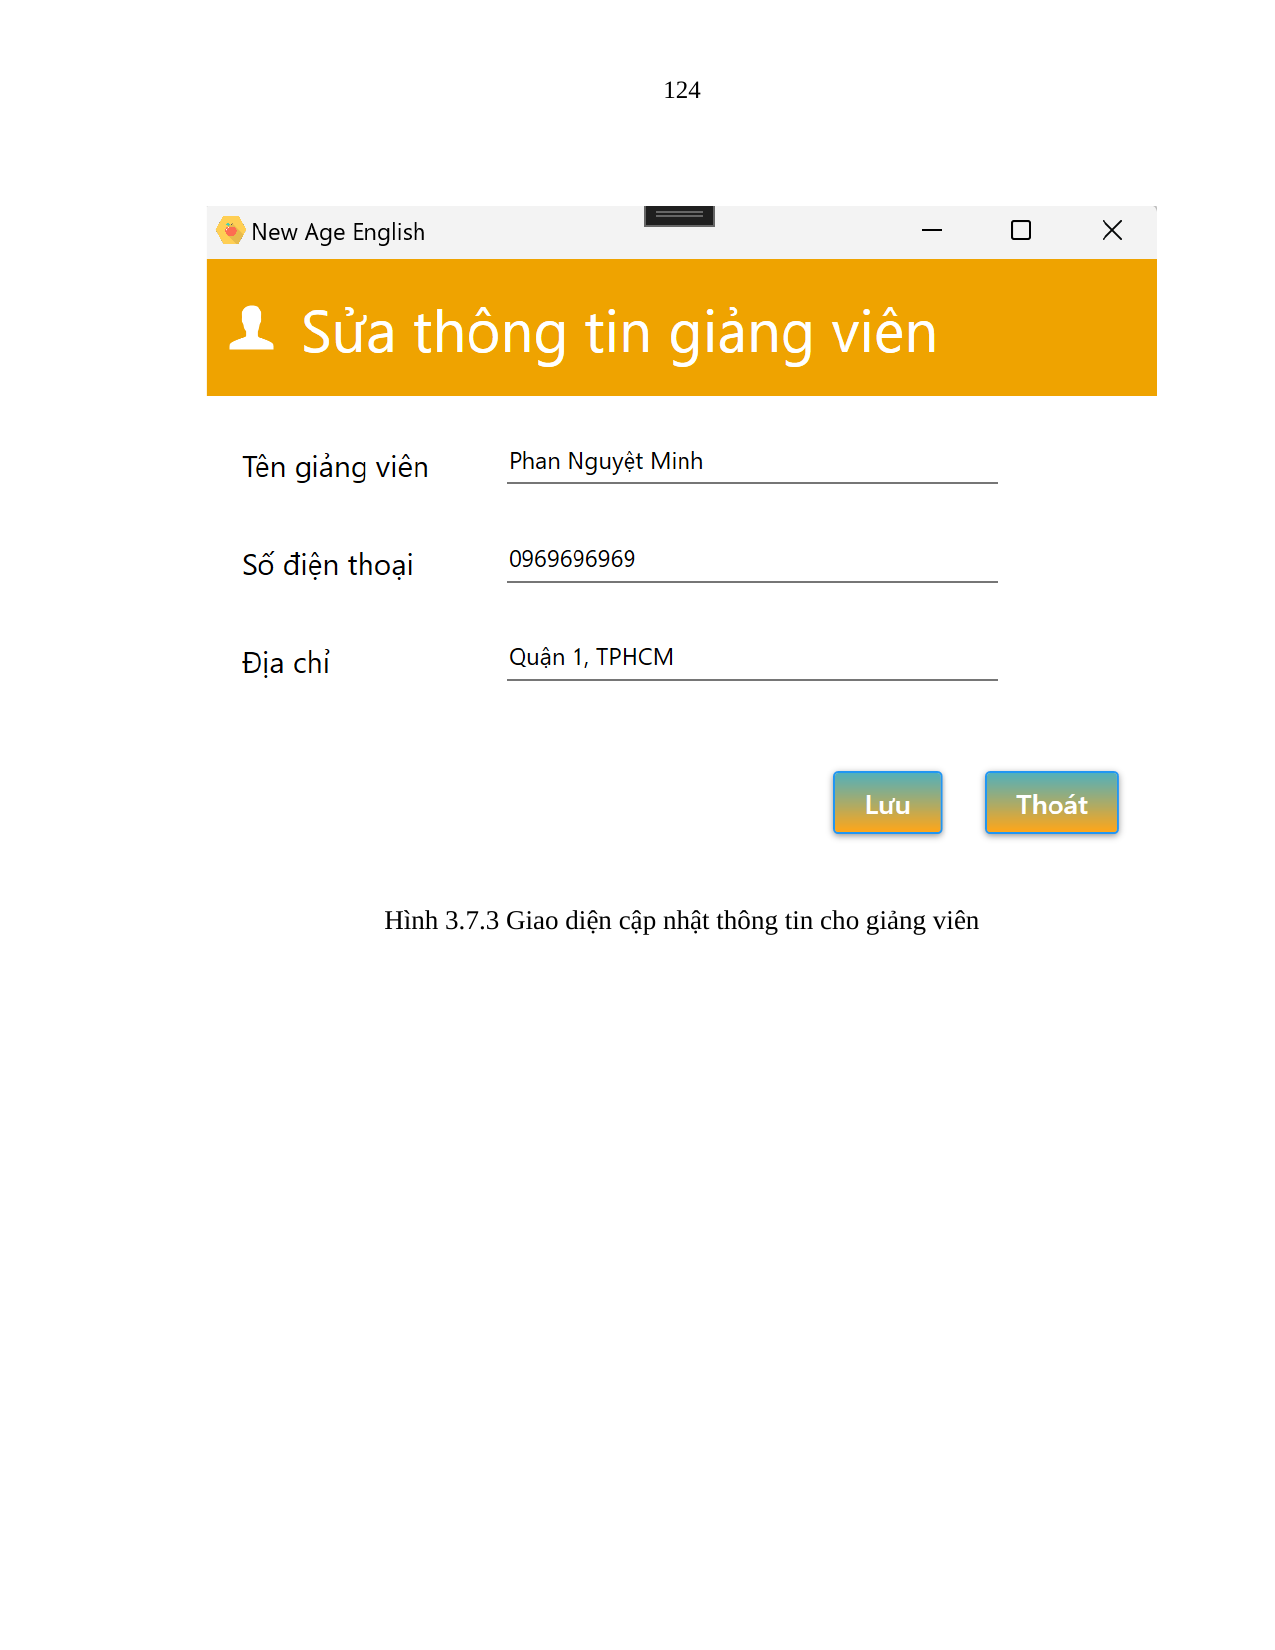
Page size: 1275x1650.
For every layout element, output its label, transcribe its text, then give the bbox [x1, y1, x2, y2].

picture [206, 206, 1157, 866]
text Hình 3.7.3 Giao diện cập nhật thông tin cho giảng viên [207, 904, 1157, 936]
